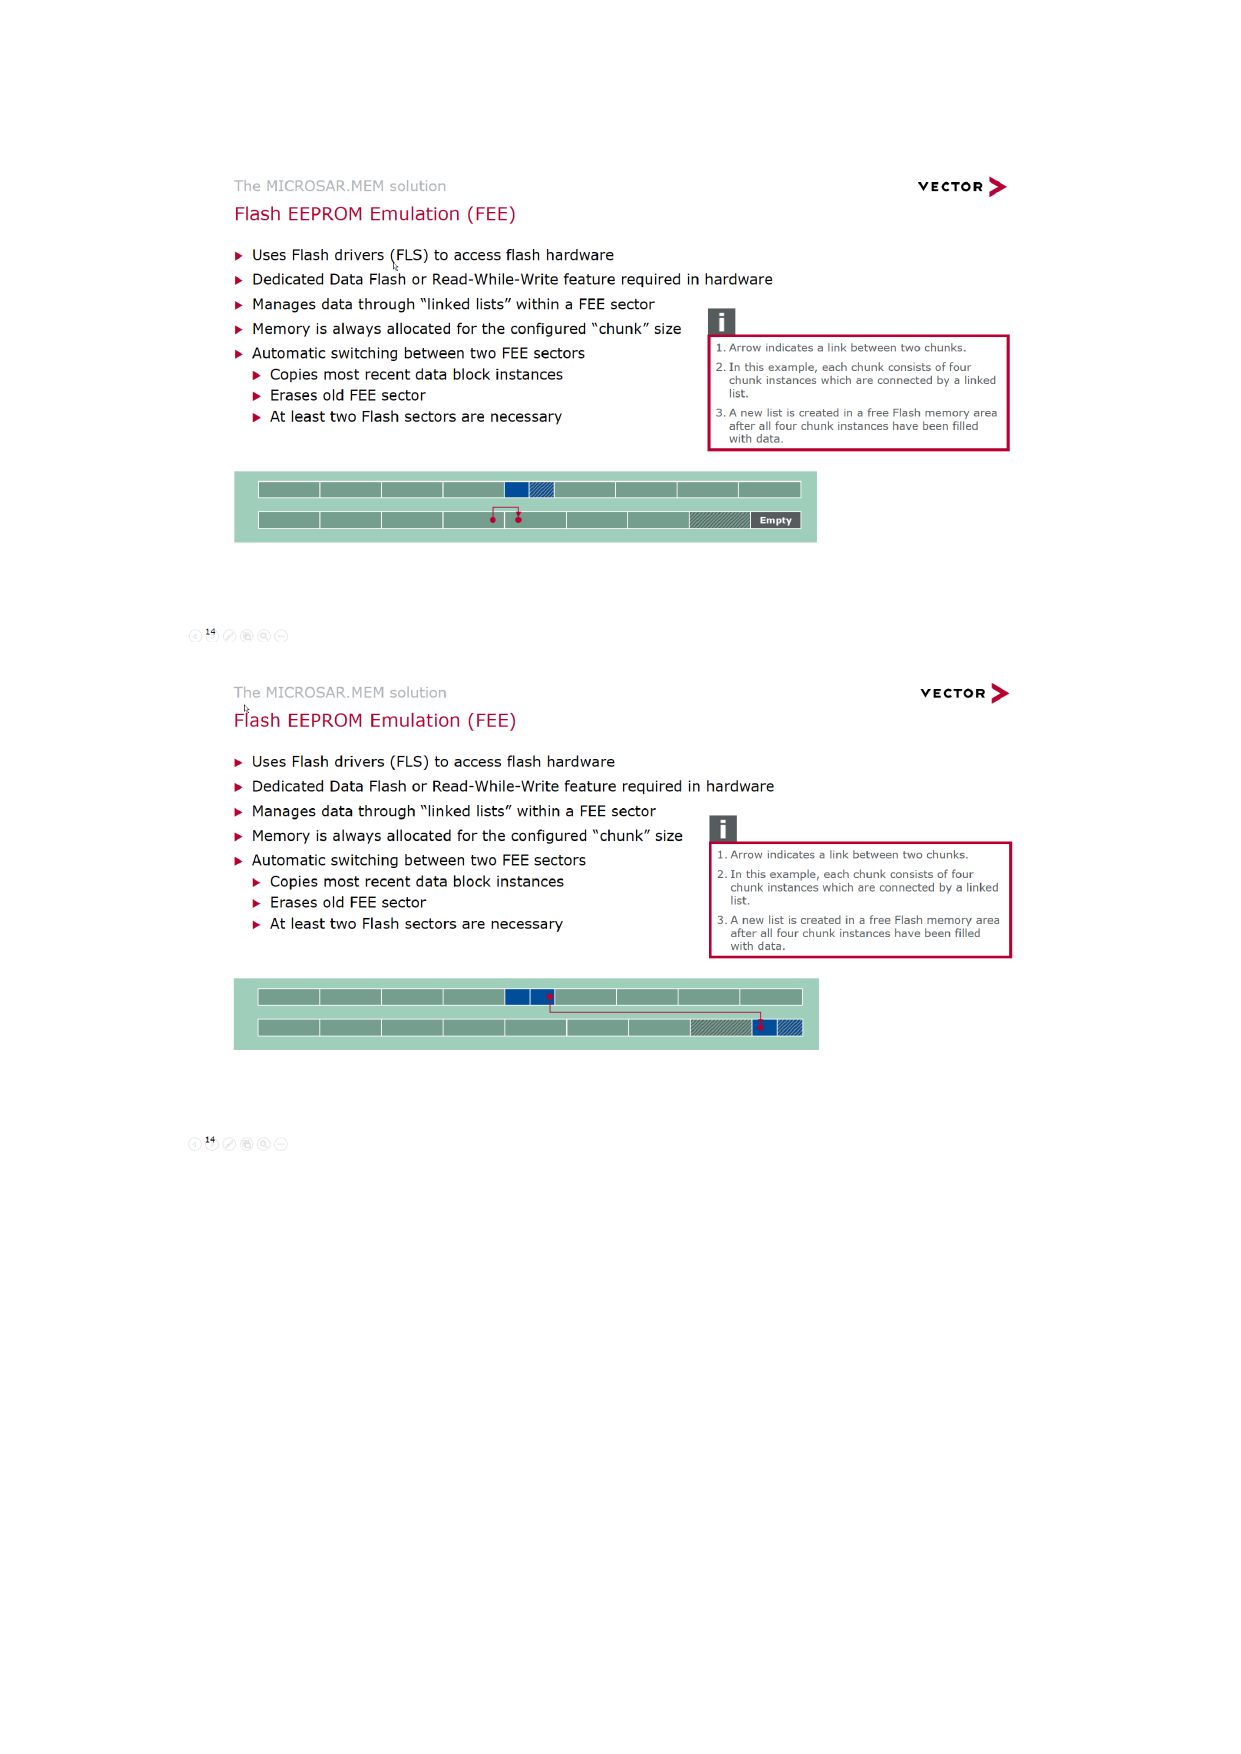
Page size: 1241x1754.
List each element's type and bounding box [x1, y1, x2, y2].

picture [187, 668, 1053, 1151]
picture [187, 162, 1053, 642]
